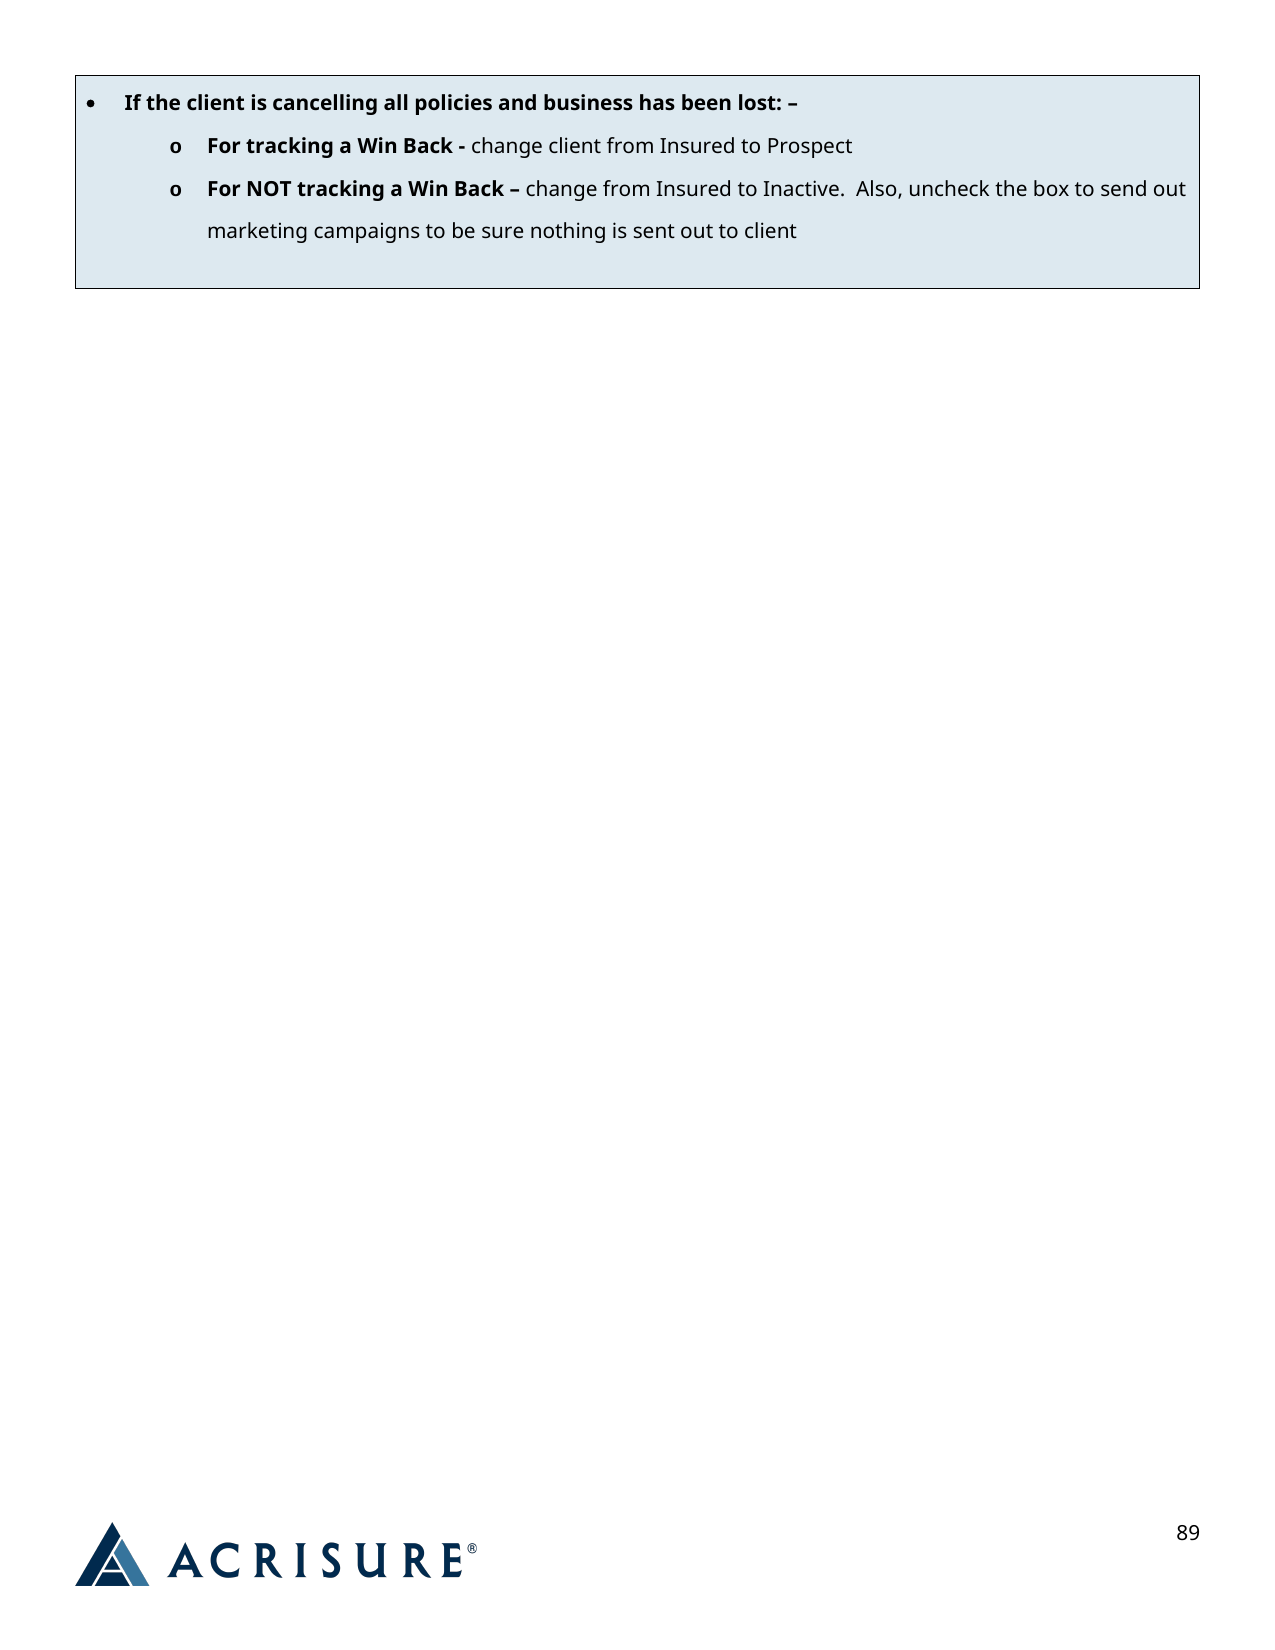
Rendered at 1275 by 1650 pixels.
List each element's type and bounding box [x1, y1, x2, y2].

table_header [76, 76, 1199, 288]
picture [75, 1522, 477, 1586]
